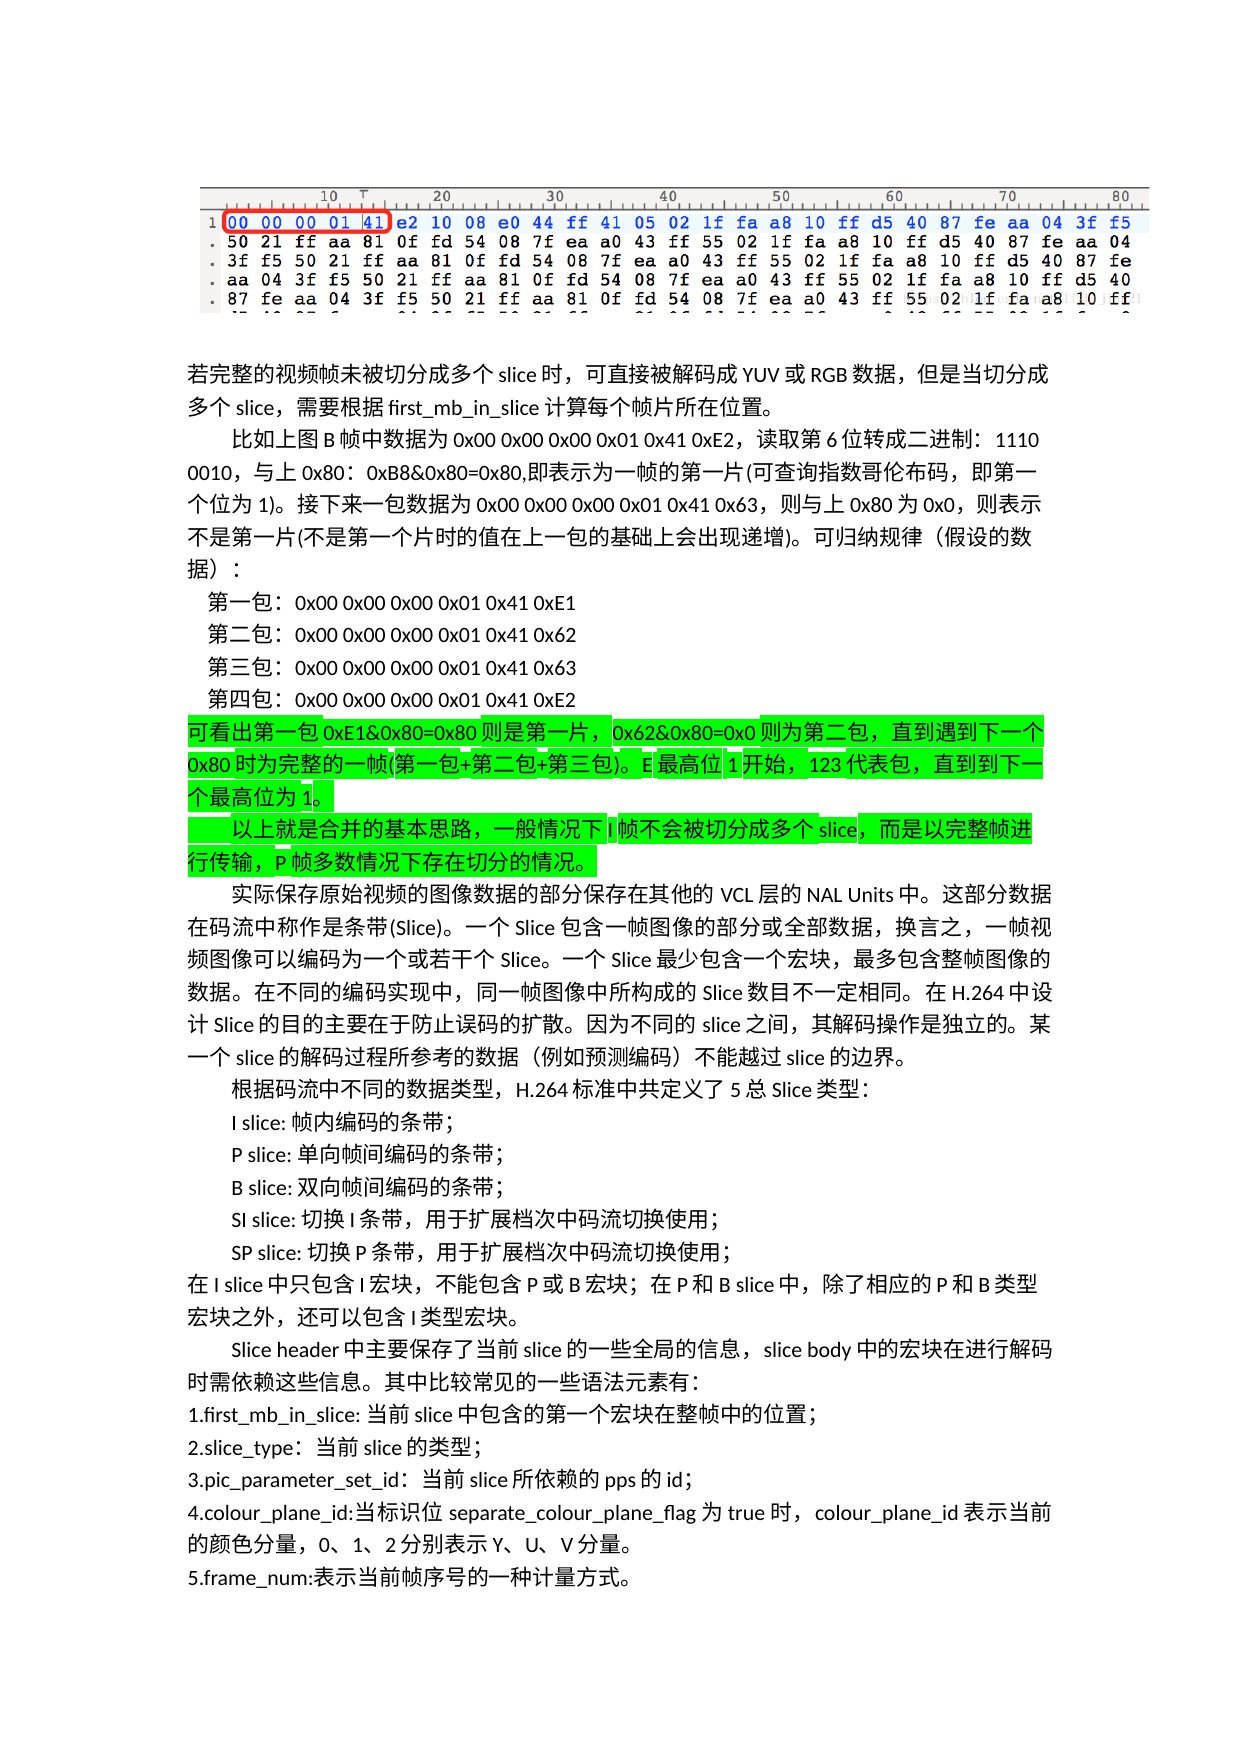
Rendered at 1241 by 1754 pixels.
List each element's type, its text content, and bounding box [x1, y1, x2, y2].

list 可看出第一包0xE1&0x80=0x80则是第一片，0x62&0x80=0x0则为第二包，直到遇到下一个0x80时为完整的一帧(第一包+第二包+第三包)。E最高位1开始，123代表包，直到到下一个最高位为1。 [187, 714, 1053, 812]
text SP slice: 切换P条带，用于扩展档次中码流切换使用； [187, 1234, 1053, 1267]
text B slice: 双向帧间编码的条带； [187, 1169, 1053, 1202]
list 以上就是合并的基本思路，一般情况下I帧不会被切分成多个slice，而是以完整帧进行传输，P帧多数情况下存在切分的情况。 [187, 812, 1053, 877]
text 3.pic_parameter_set_id：当前slice所依赖的pps的id； [187, 1462, 1053, 1494]
text 1.first_mb_in_slice: 当前slice中包含的第一个宏块在整帧中的位置； [187, 1397, 1053, 1429]
picture [200, 187, 1150, 313]
text SI slice: 切换I条带，用于扩展档次中码流切换使用； [187, 1202, 1053, 1234]
text 根据码流中不同的数据类型，H.264标准中共定义了5总Slice类型： [187, 1072, 1053, 1104]
text Slice header中主要保存了当前slice的一些全局的信息，slice body中的宏块在进行解码时需依赖这些信息。其中比较常见的一些语法元素有： [187, 1332, 1053, 1397]
list 在I slice中只包含I宏块，不能包含P或B宏块；在P和B slice中，除了相应的P和B类型宏块之外，还可以包含I类型宏块。 [187, 1267, 1053, 1332]
list 第一包：0x00 0x00 0x00 0x01 0x41 0xE1 [187, 584, 1053, 617]
text 实际保存原始视频的图像数据的部分保存在其他的VCL层的NAL Units中。这部分数据在码流中称作是条带(Slice)。一个Slice包含一帧图像的部分或全部数据，换言之，一帧视频图像可以编码为一个或若干个Slice。一个Slice最少包含一个宏块，最多包含整帧图像的数据。在不同的编码实现中，同一帧图像中所构成的Slice数目不一定相同。在H.264中设计Slice的目的主要在于防止误码的扩散。因为不同的slice之间，其解码操作是独立的。某一个slice的解码过程所参考的数据（例如预测编码）不能越过slice的边界。 [187, 877, 1053, 1072]
list 第二包：0x00 0x00 0x00 0x01 0x41 0x62 [187, 617, 1053, 649]
list 第四包：0x00 0x00 0x00 0x01 0x41 0xE2 [187, 682, 1053, 714]
text P slice: 单向帧间编码的条带； [187, 1137, 1053, 1169]
text 2.slice_type：当前slice的类型； [187, 1429, 1053, 1462]
list 若完整的视频帧未被切分成多个slice时，可直接被解码成YUV或RGB数据，但是当切分成多个slice，需要根据first_mb_in_slice计算每个帧片所在位置。 [187, 357, 1053, 422]
text 4.colour_plane_id:当标识位separate_colour_plane_flag为true时，colour_plane_id表示当前的颜色分量，0、1、2分别表示Y、U、V分量。 [187, 1494, 1053, 1559]
text I slice: 帧内编码的条带； [187, 1104, 1053, 1137]
text 5.frame_num:表示当前帧序号的一种计量方式。 [187, 1559, 1053, 1592]
list 第三包：0x00 0x00 0x00 0x01 0x41 0x63 [187, 649, 1053, 682]
list 比如上图B帧中数据为0x00 0x00 0x00 0x01 0x41 0xE2，读取第6位转成二进制：1110 0010，与上0x80：0xB8&0x80=0x80,即表示为一帧的第一片(可查询指数哥伦布码，即第一个位为1)。接下来一包数据为0x00 0x00 0x00 0x01 0x41 0x63，则与上0x80为0x0，则表示不是第一片(不是第一个片时的值在上一包的基础上会出现递增)。可归纳规律（假设的数据）： [187, 422, 1053, 584]
